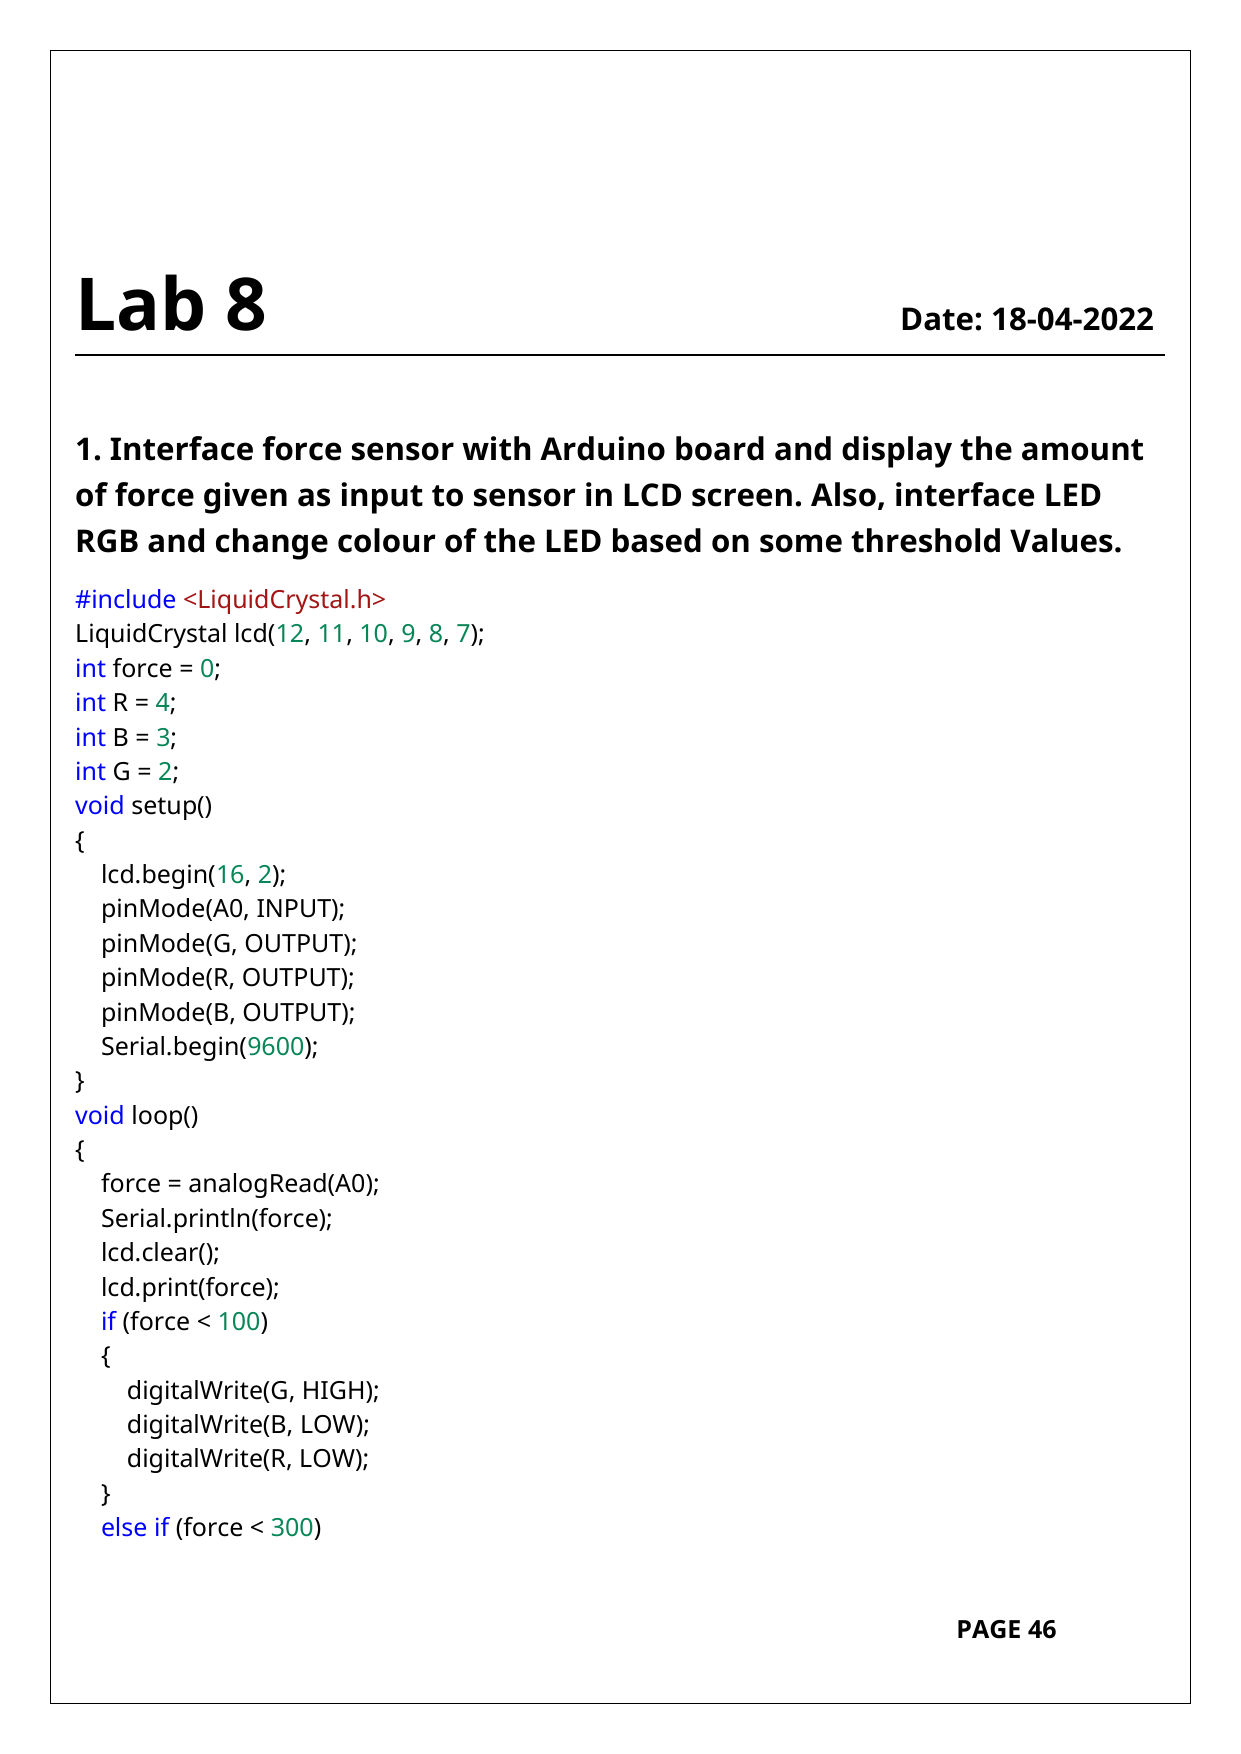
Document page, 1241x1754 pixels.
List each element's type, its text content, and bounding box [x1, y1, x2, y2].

text void setup() [75, 788, 1165, 822]
text lcd.begin(16, 2); [75, 856, 1165, 891]
text void loop() [75, 1097, 1165, 1131]
text pinMode(R, OUTPUT); [75, 959, 1165, 994]
text pinMode(G, OUTPUT); [75, 925, 1165, 959]
text lcd.clear(); [75, 1234, 1165, 1269]
text { [75, 1131, 1165, 1166]
text 1. Interface force sensor with Arduino board and display the amount of force given as input to sensor in LCD screen. Also, interface LED RGB and change colour of the LED based on some threshold Values. [75, 427, 1165, 561]
text int R = 4; [75, 684, 1165, 719]
text int B = 3; [75, 719, 1165, 753]
text #include <LiquidCrystal.h> [75, 581, 1165, 616]
text LiquidCrystal lcd(12, 11, 10, 9, 8, 7); [75, 616, 1165, 650]
text Serial.begin(9600); [75, 1028, 1165, 1063]
text int G = 2; [75, 753, 1165, 788]
text Serial.println(force); [75, 1200, 1165, 1234]
text Lab 8 Date: 18-04-2022 [75, 253, 1165, 354]
text else if (force < 300) [75, 1509, 1165, 1544]
text pinMode(A0, INPUT); [75, 891, 1165, 925]
text { [75, 1338, 1165, 1372]
text digitalWrite(R, LOW); [75, 1441, 1165, 1475]
text digitalWrite(G, HIGH); [75, 1372, 1165, 1406]
text force = analogRead(A0); [75, 1166, 1165, 1200]
text digitalWrite(B, LOW); [75, 1406, 1165, 1441]
text if (force < 100) [75, 1303, 1165, 1338]
text } [75, 1063, 1165, 1097]
text pinMode(B, OUTPUT); [75, 994, 1165, 1028]
text int force = 0; [75, 650, 1165, 684]
text lcd.print(force); [75, 1269, 1165, 1303]
text { [75, 822, 1165, 856]
text } [75, 1475, 1165, 1509]
